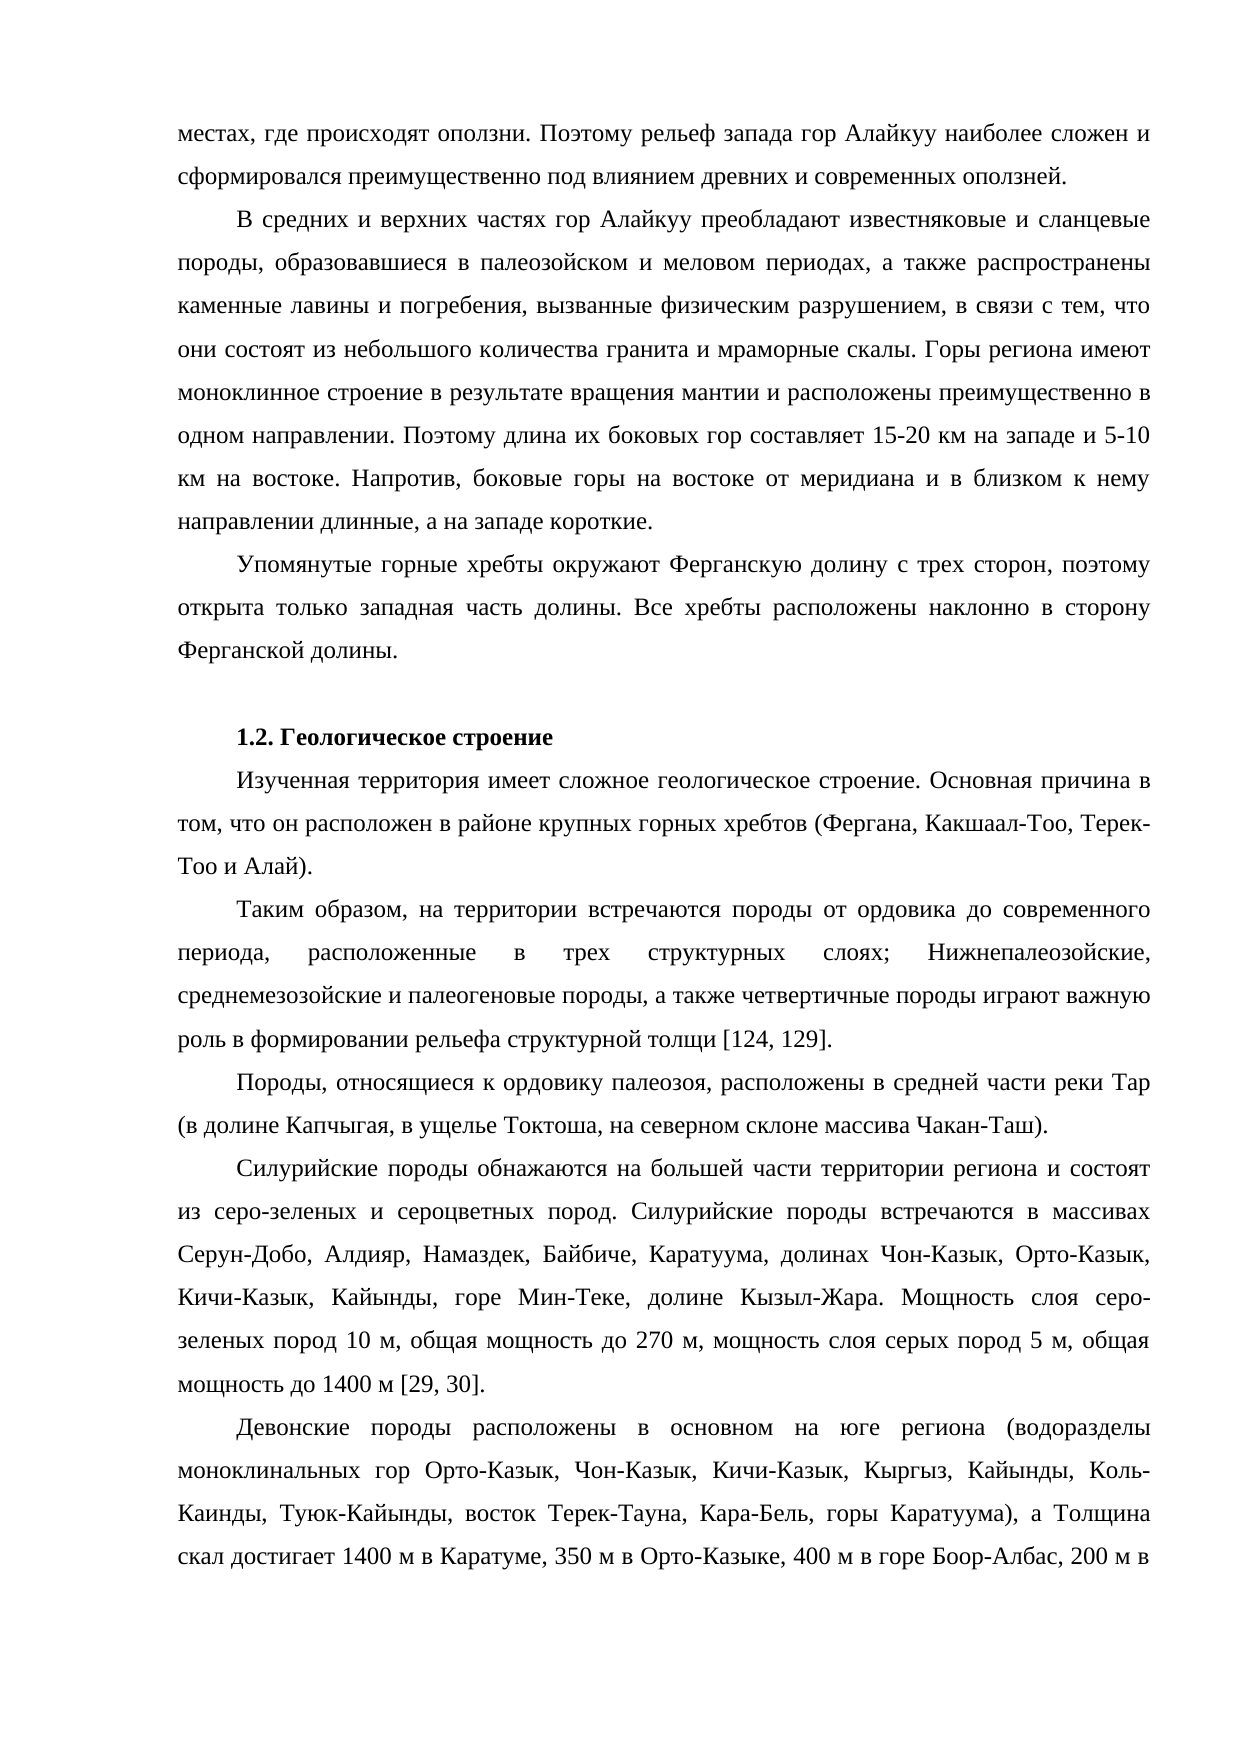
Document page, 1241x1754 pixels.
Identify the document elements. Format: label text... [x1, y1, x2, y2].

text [177, 1412, 1152, 1570]
text Таким образом, на территории встречаются породы от ордовика до современного периода, расположенные в трех структурных слоях; Нижнепалеозойские, среднемезозойские и палеогеновые породы, а также четвертичные породы играют важную роль в формировании рельефа структурной толщи [124, 129]. [177, 894, 1152, 1052]
text Упомянутые горные хребты окружают Ферганскую долину с трех сторон, поэтому открыта только западная часть долины. Все хребты расположены наклонно в сторону Ферганской долины. [177, 549, 1152, 664]
text Силурийские породы обнажаются на большей части территории региона и состоят из серо-зеленых и сероцветных пород. Силурийские породы встречаются в массивах Серун-Добо, Алдияр, Намаздек, Байбиче, Каратуума, долинах Чон-Казык, Орто-Казык, Кичи-Казык, Кайынды, горе Мин-Теке, долине Кызыл-Жара. Мощность слоя серо-зеленых пород 10 м, общая мощность до 270 м, мощность слоя серых пород 5 м, общая мощность до 1400 м [29, 30]. [177, 1153, 1152, 1397]
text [177, 118, 1152, 190]
text Изученная территория имеет сложное геологическое строение. Основная причина в том, что он расположен в районе крупных горных хребтов (Фергана, Какшаал-Тоо, Терек-Тоо и Алай). [177, 765, 1152, 880]
text 1.2. Геологическое строение [177, 722, 1152, 751]
text Породы, относящиеся к ордовику палеозоя, расположены в средней части реки Тар (в долине Капчыгая, в ущелье Токтоша, на северном склоне массива Чакан-Таш). [177, 1067, 1152, 1139]
text В средних и верхних частях гор Алайкуу преобладают известняковые и сланцевые породы, образовавшиеся в палеозойском и меловом периодах, а также распространены каменные лавины и погребения, вызванные физическим разрушением, в связи с тем, что они состоят из небольшого количества гранита и мраморные скалы. Горы региона имеют моноклинное строение в результате вращения мантии и расположены преимущественно в одном направлении. Поэтому длина их боковых гор составляет 15-20 км на западе и 5-10 км на востоке. Напротив, боковые горы на востоке от меридиана и в близком к нему направлении длинные, а на западе короткие. [177, 204, 1152, 535]
